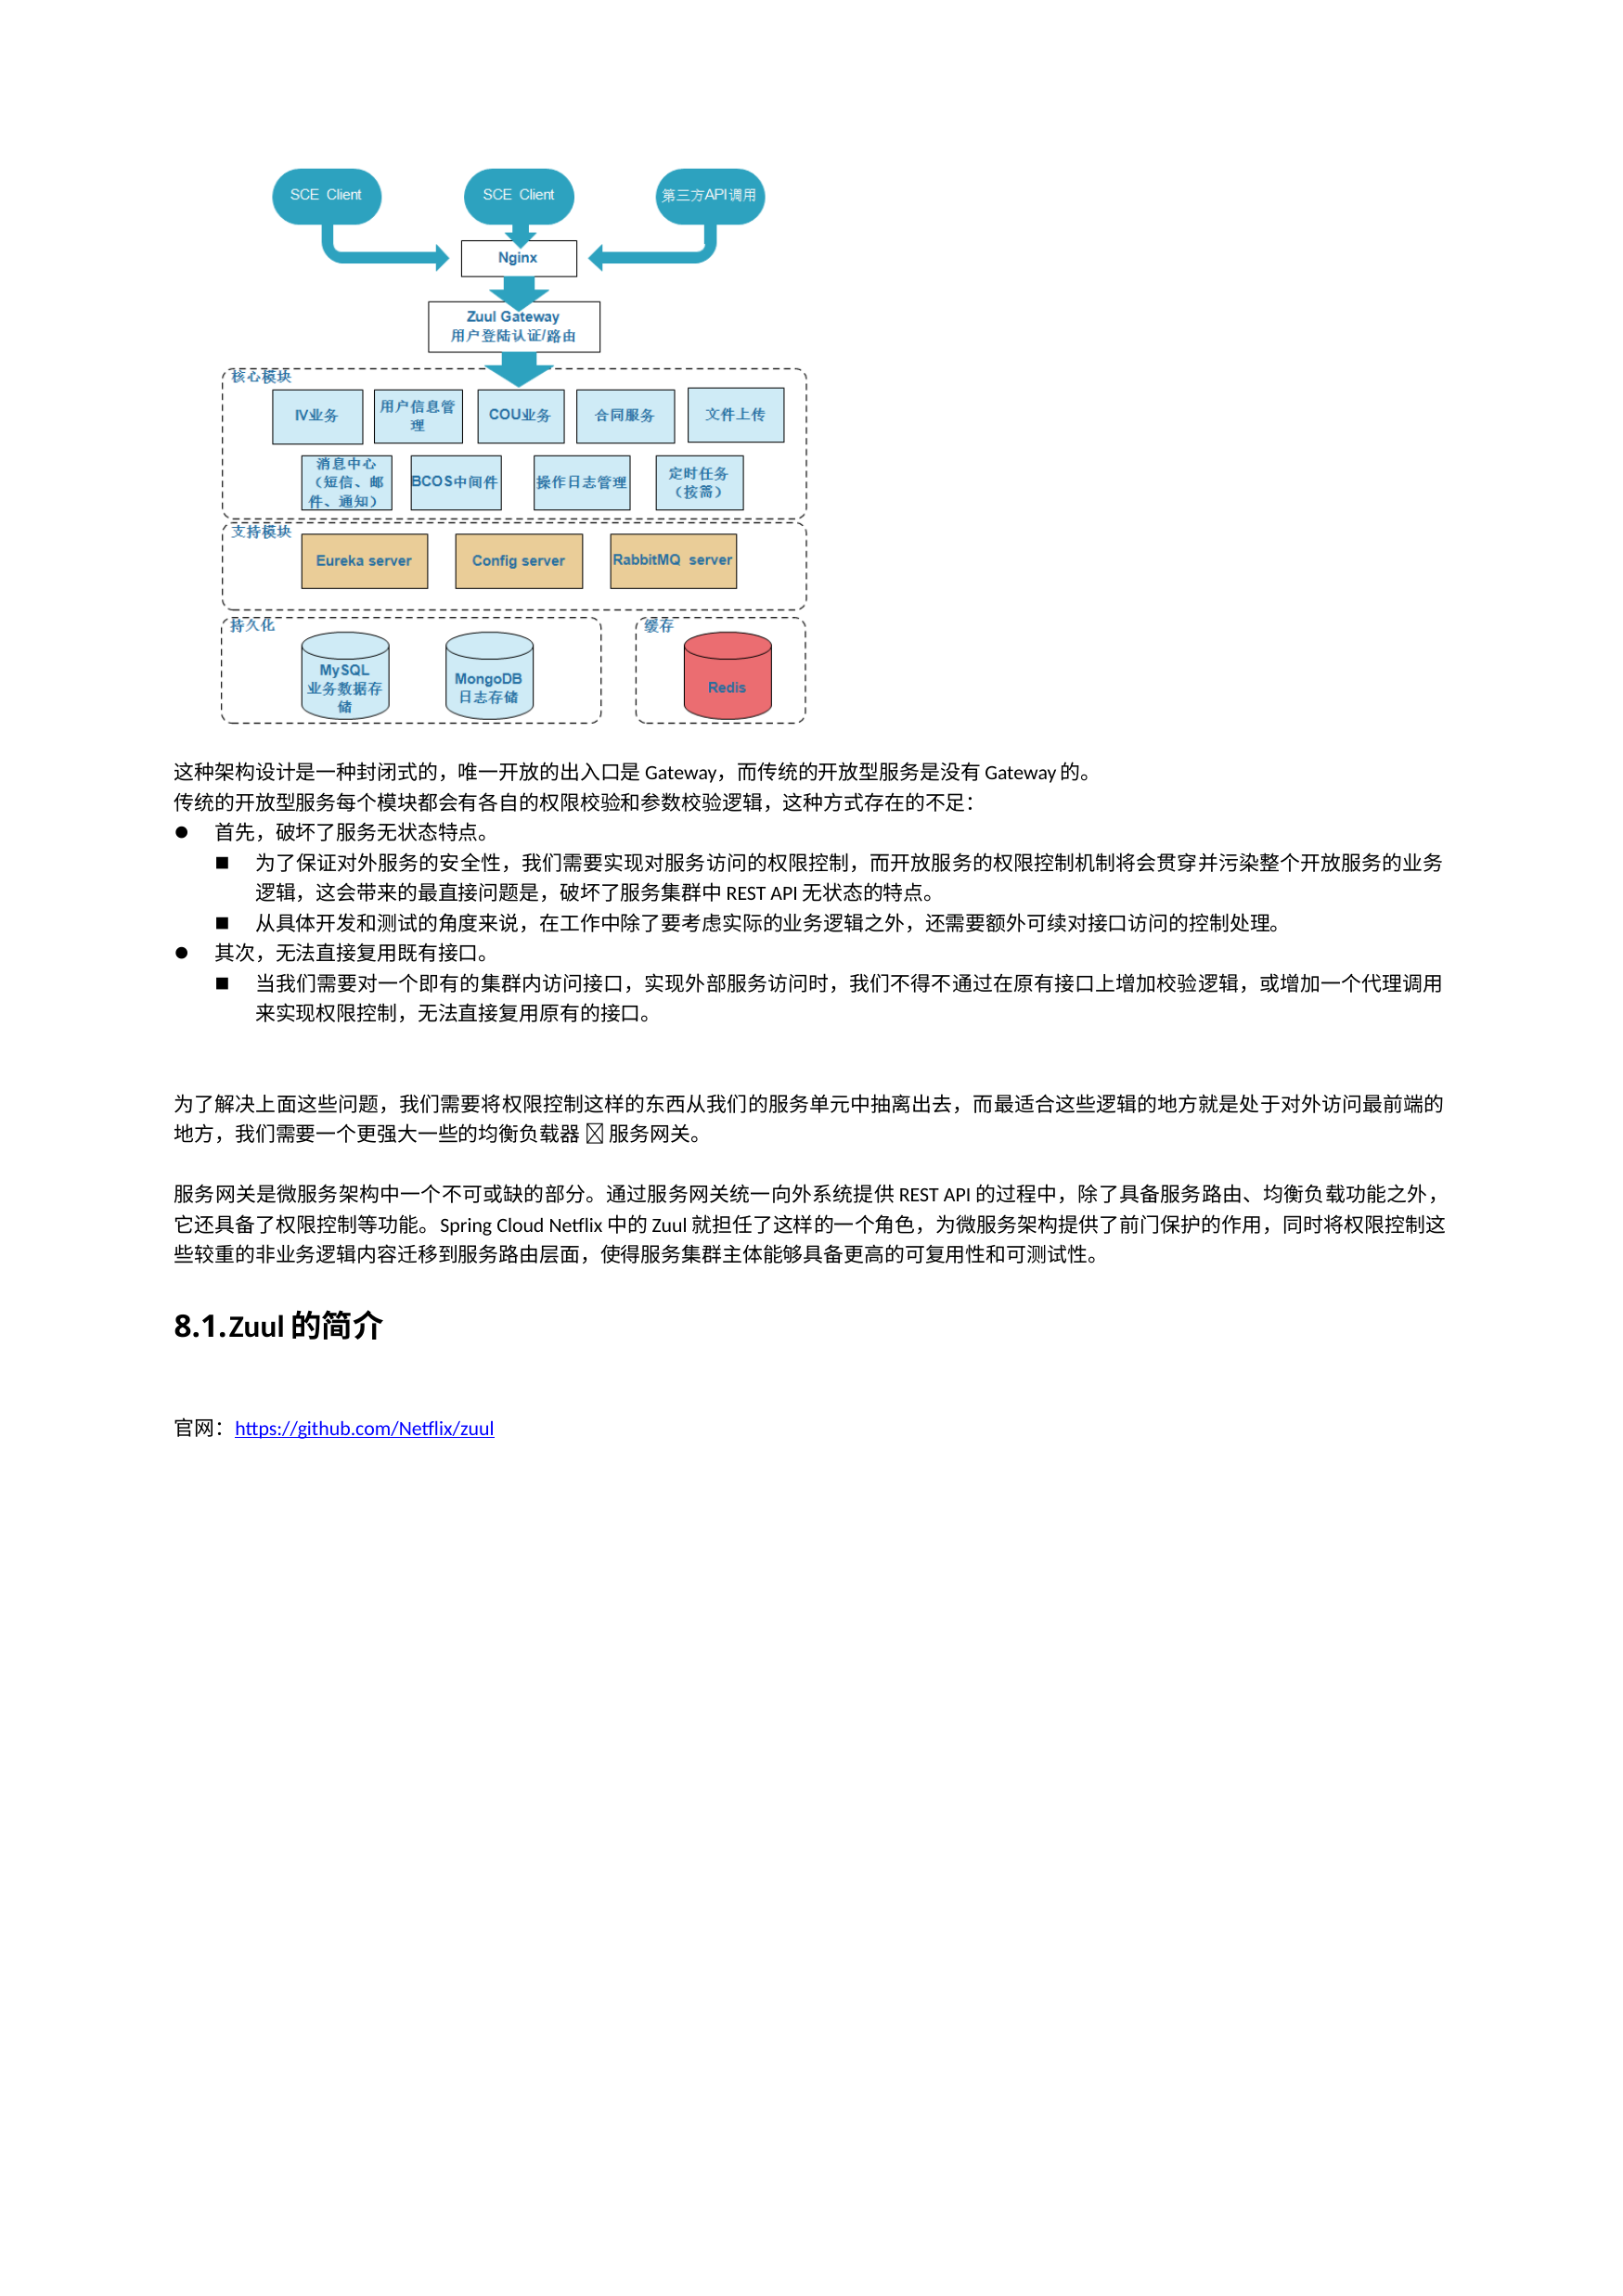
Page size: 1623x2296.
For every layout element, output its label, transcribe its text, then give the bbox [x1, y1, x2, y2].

list 从具体开发和测试的角度来说，在工作中除了要考虑实际的业务逻辑之外，还需要额外可续对接口访问的控制处理。 [214, 906, 1449, 937]
text 服务网关是微服务架构中一个不可或缺的部分。通过服务网关统一向外系统提供REST API的过程中，除了具备服务路由、均衡负载功能之外，它还具备了权限控制等功能。Spring Cloud Netflix中的Zuul就担任了这样的一个角色，为微服务架构提供了前门保护的作用，同时将权限控制这些较重的非业务逻辑内容迁移到服务路由层面，使得服务集群主体能够具备更高的可复用性和可测试性。 [174, 1178, 1449, 1268]
list 其次，无法直接复用既有接口。 [174, 937, 1449, 967]
subtitle Zuul的简介 [174, 1293, 1449, 1353]
list 为了保证对外服务的安全性，我们需要实现对服务访问的权限控制，而开放服务的权限控制机制将会贯穿并污染整个开放服务的业务逻辑，这会带来的最直接问题是，破坏了服务集群中REST API无状态的特点。 [214, 846, 1449, 906]
text 这种架构设计是一种封闭式的，唯一开放的出入口是Gateway，而传统的开放型服务是没有Gateway的。 [174, 756, 1449, 786]
list 当我们需要对一个即有的集群内访问接口，实现外部服务访问时，我们不得不通过在原有接口上增加校验逻辑，或增加一个代理调用来实现权限控制，无法直接复用原有的接口。 [214, 967, 1449, 1027]
picture [174, 152, 863, 746]
text 传统的开放型服务每个模块都会有各自的权限校验和参数校验逻辑，这种方式存在的不足： [174, 786, 1449, 816]
text 为了解决上面这些问题，我们需要将权限控制这样的东西从我们的服务单元中抽离出去，而最适合这些逻辑的地方就是处于对外访问最前端的地方，我们需要一个更强大一些的均衡负载器 服务网关。 [174, 1087, 1449, 1148]
text 官网：https://github.com/Netflix/zuul [174, 1411, 1449, 1442]
list 首先，破坏了服务无状态特点。 [174, 816, 1449, 846]
